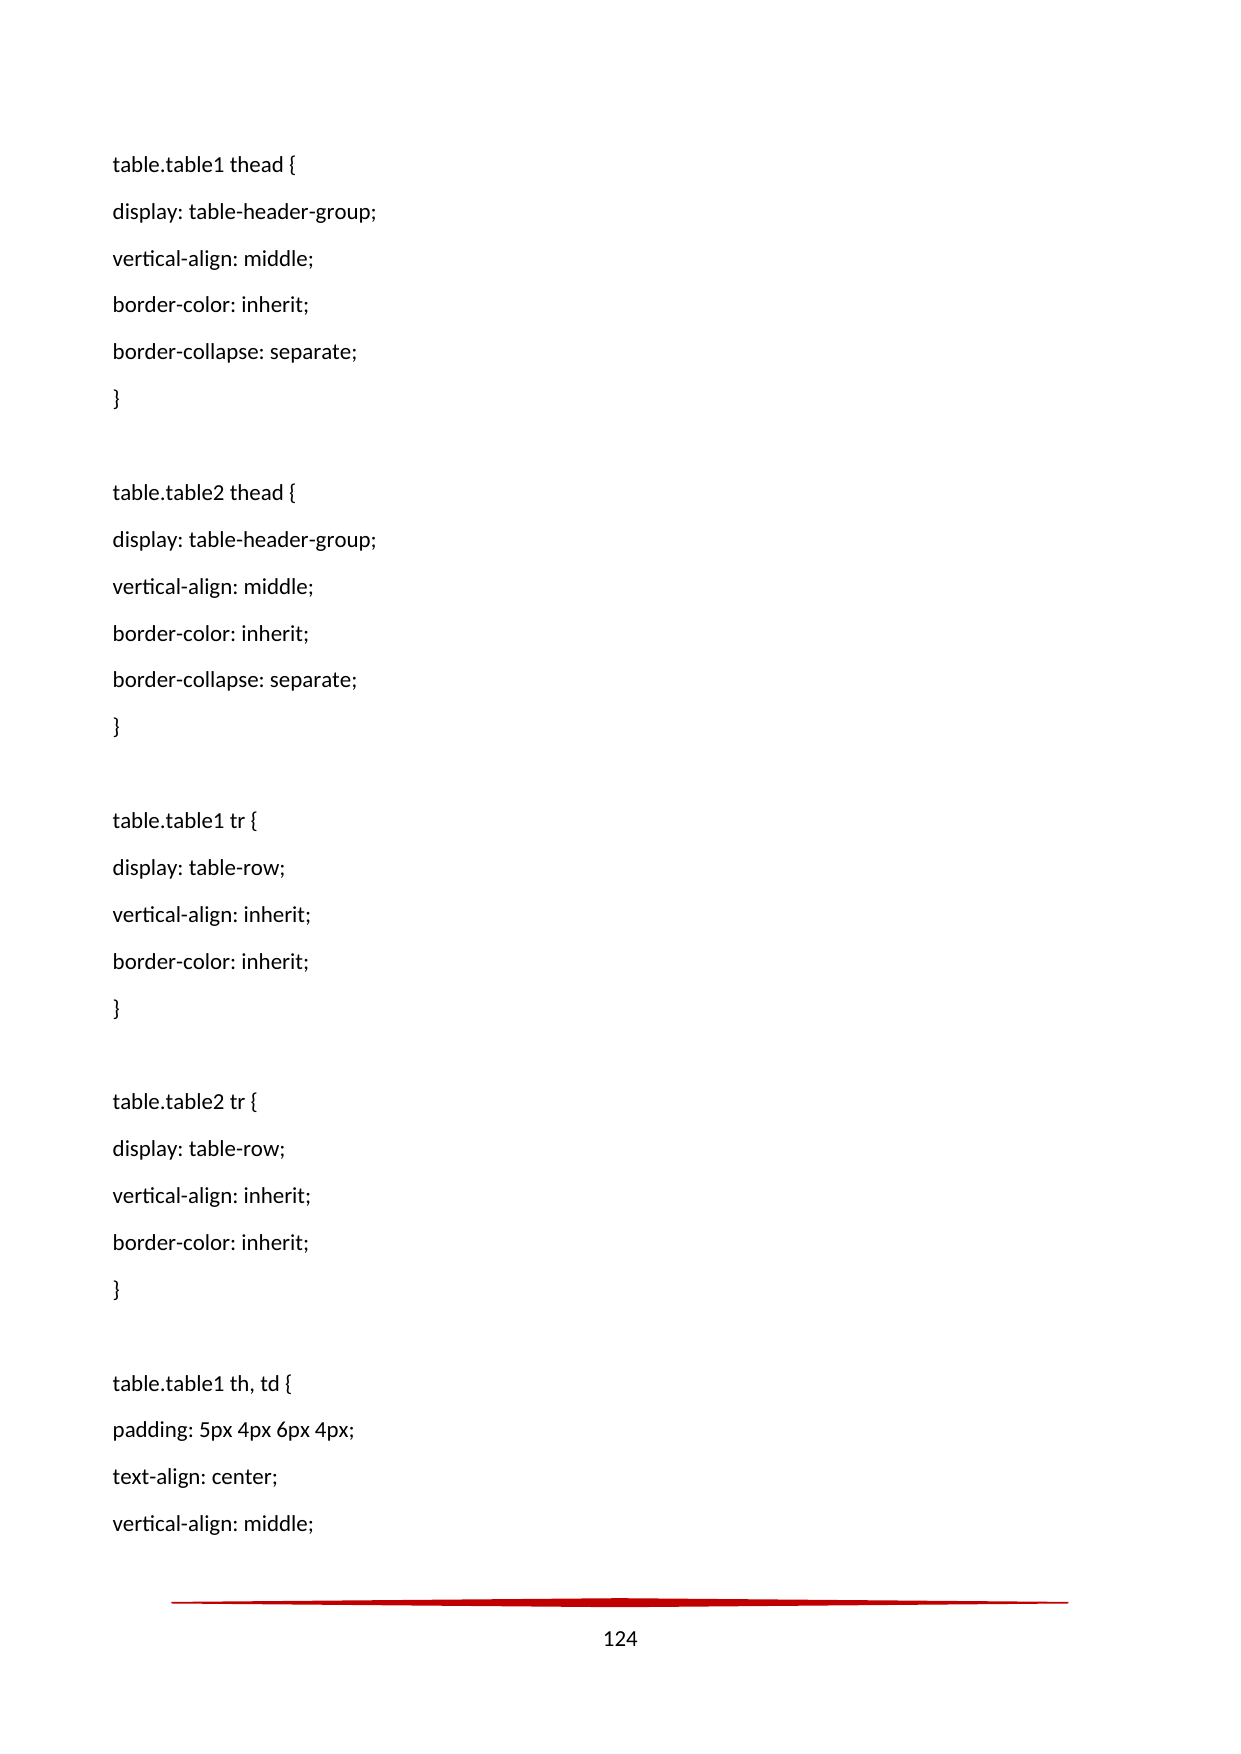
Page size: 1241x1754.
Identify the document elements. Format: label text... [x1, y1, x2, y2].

text border-collapse: separate; [112, 666, 1128, 694]
text table.table2 tr { [112, 1087, 1128, 1116]
text display: table-row; [112, 1134, 1128, 1162]
text table.table1 th, td { [112, 1369, 1128, 1397]
text display: table-header-group; [112, 525, 1128, 553]
text } [112, 1275, 1128, 1303]
text table.table1 tr { [112, 806, 1128, 834]
text } [112, 384, 1128, 412]
text border-color: inherit; [112, 947, 1128, 975]
text padding: 5px 4px 6px 4px; [112, 1416, 1128, 1444]
text vertical-align: middle; [112, 1509, 1128, 1537]
text vertical-align: middle; [112, 244, 1128, 272]
text } [112, 994, 1128, 1022]
text border-color: inherit; [112, 1228, 1128, 1256]
text border-color: inherit; [112, 619, 1128, 647]
text table.table2 thead { [112, 478, 1128, 506]
text display: table-header-group; [112, 197, 1128, 225]
text vertical-align: inherit; [112, 900, 1128, 928]
text display: table-row; [112, 853, 1128, 881]
text vertical-align: middle; [112, 572, 1128, 600]
text border-color: inherit; [112, 291, 1128, 319]
text text-align: center; [112, 1462, 1128, 1491]
text vertical-align: inherit; [112, 1181, 1128, 1209]
text border-collapse: separate; [112, 337, 1128, 366]
text table.table1 thead { [112, 150, 1128, 178]
text } [112, 712, 1128, 741]
